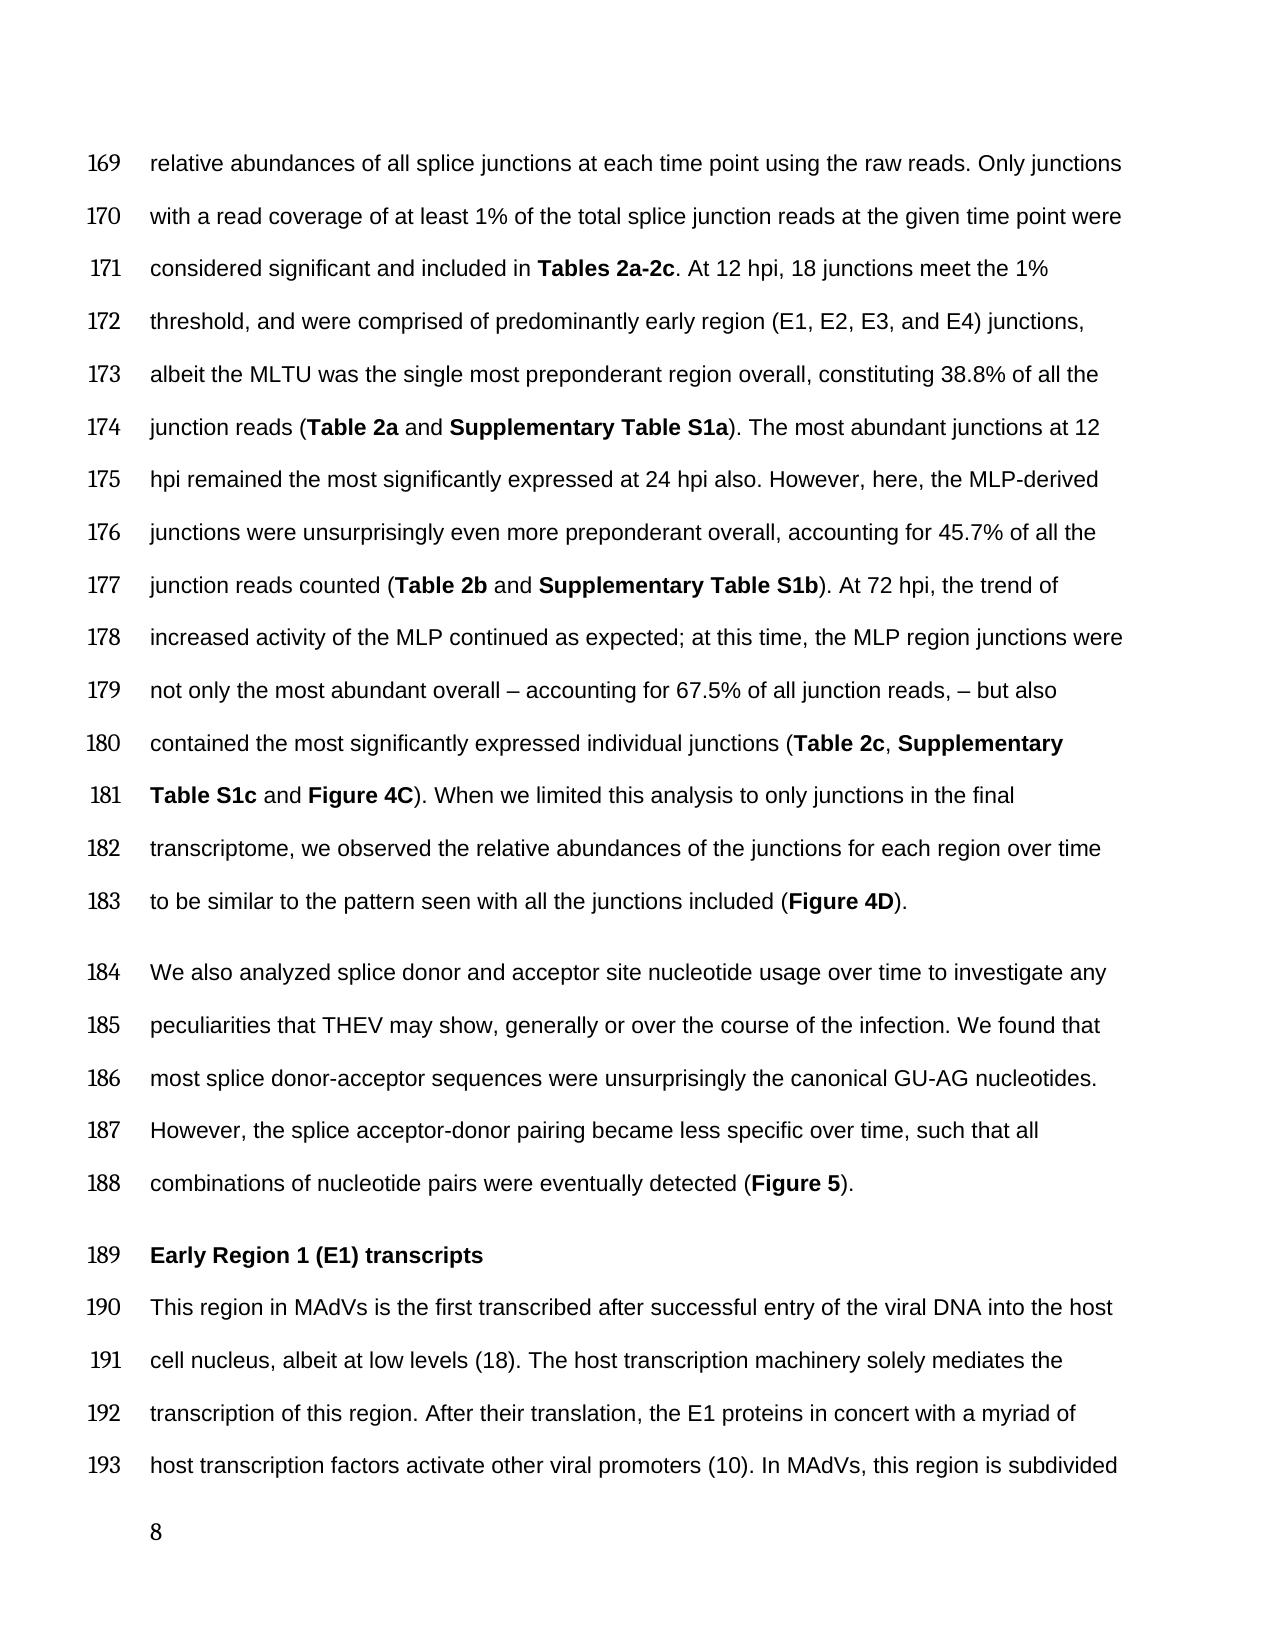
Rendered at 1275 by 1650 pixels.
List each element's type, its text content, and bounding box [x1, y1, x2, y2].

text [150, 1242, 1125, 1479]
text We also analyzed splice donor and acceptor site nucleotide usage over time to investigate any peculiarities that THEV may show, generally or over the course of the infection. We found that most splice donor-acceptor sequences were unsurprisingly the canonical GU-AG nucleotides. However, the splice acceptor-donor pairing became less specific over time, such that all combinations of nucleotide pairs were eventually detected (Figure 5). [150, 959, 1125, 1197]
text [150, 150, 1125, 914]
